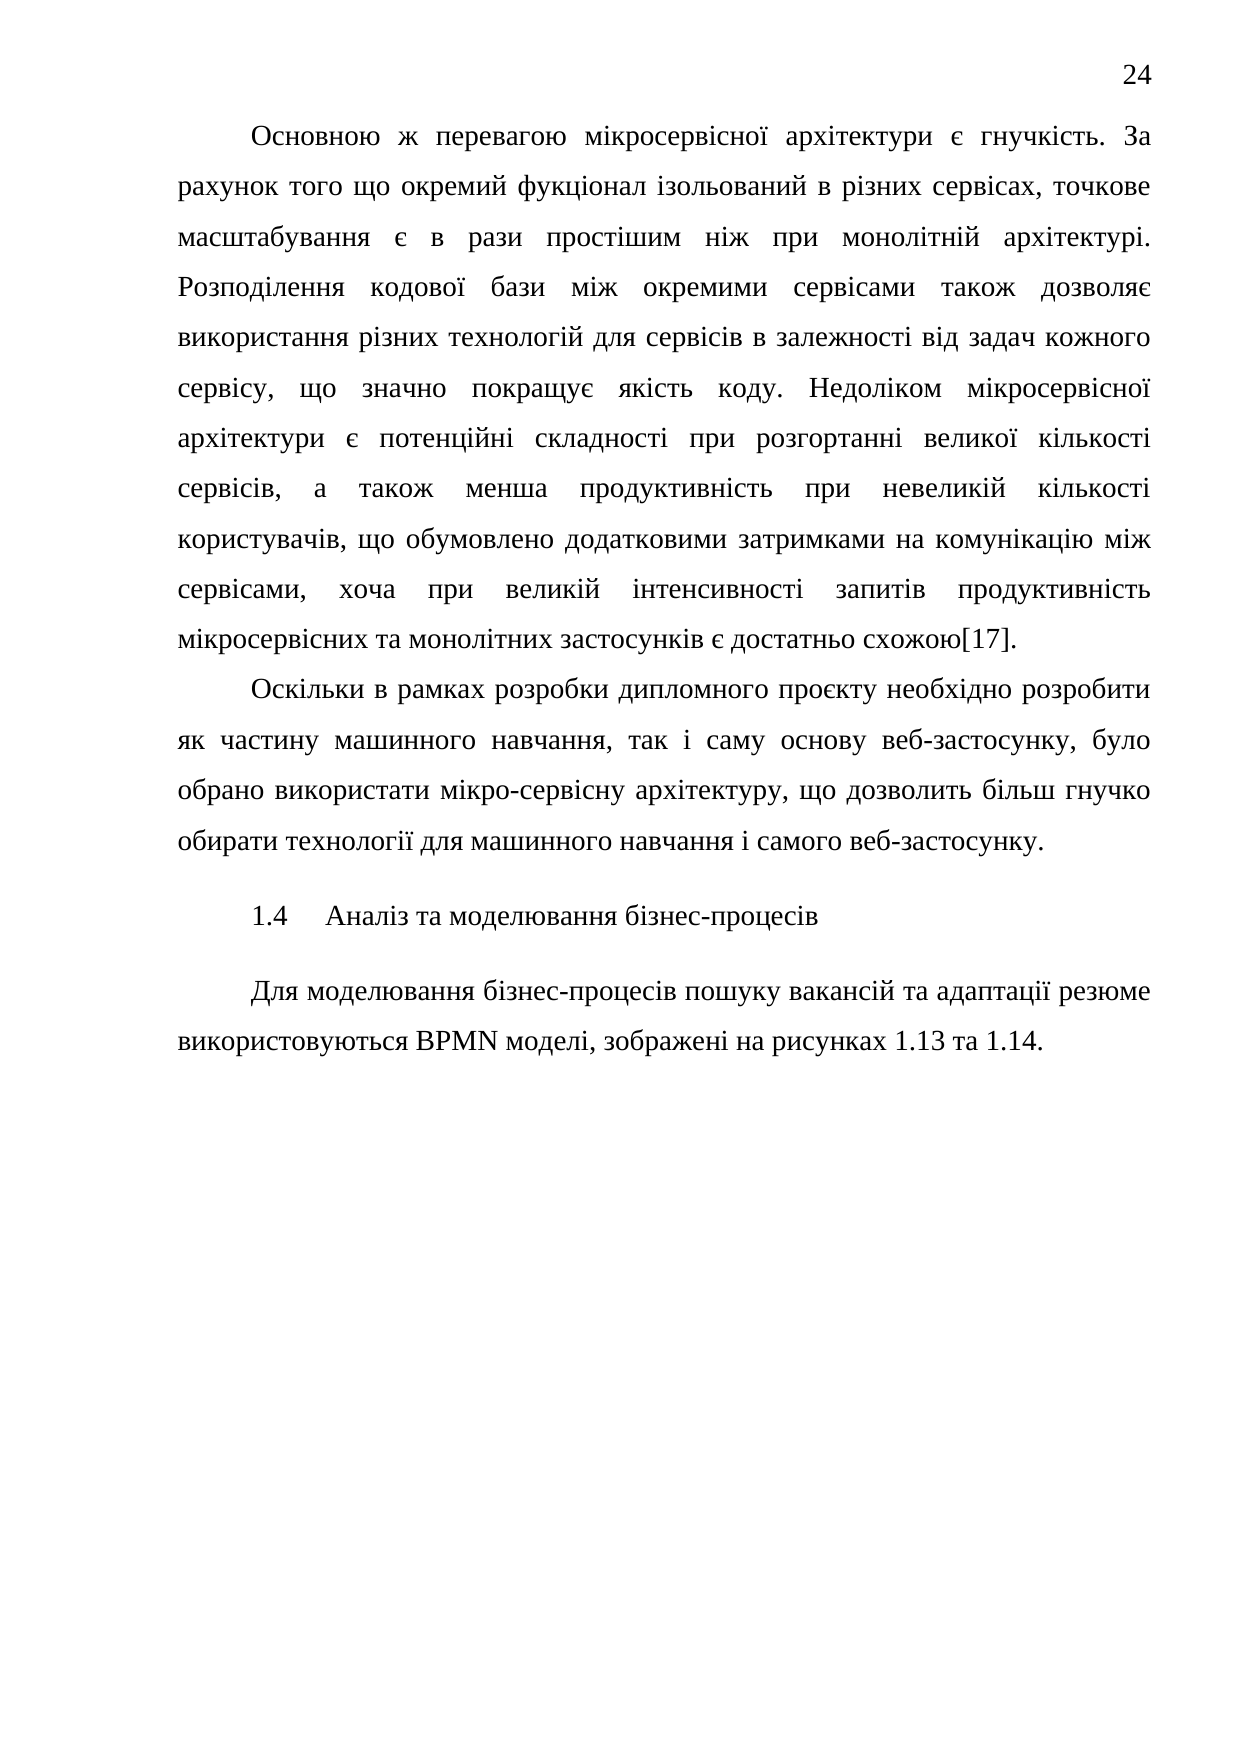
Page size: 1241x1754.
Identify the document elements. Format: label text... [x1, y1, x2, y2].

text Основною ж перевагою мікросервісної архітектури є гнучкість. За рахунок того що окремий фукціонал ізольований в різних сервісах, точкове масштабування є в рази простішим ніж при монолітній архітектурі. Розподілення кодової бази між окремими сервісами також дозволяє використання різних технологій для сервісів в залежності від задач кожного сервісу, що значно покращує якість коду. Недоліком мікросервісної архітектури є потенційні складності при розгортанні великої кількості сервісів, а також менша продуктивність при невеликій кількості користувачів, що обумовлено додатковими затримками на комунікацію між сервісами, хоча при великій інтенсивності запитів продуктивність мікросервісних та монолітних застосунків є достатньо схожою[17]. [177, 118, 1152, 655]
text Для моделювання бізнес-процесів пошуку вакансій та адаптації резюме використовуються BPMN моделі, зображені на рисунках 1.13 та 1.14. [177, 973, 1152, 1057]
subtitle Аналіз та моделювання бізнес-процесів [251, 898, 1152, 931]
text Оскільки в рамках розробки дипломного проєкту необхідно розробити як частину машинного навчання, так і саму основу веб-застосунку, було обрано використати мікро-сервісну архітектуру, що дозволить більш гнучко обирати технології для машинного навчання і самого веб-застосунку. [177, 672, 1152, 856]
